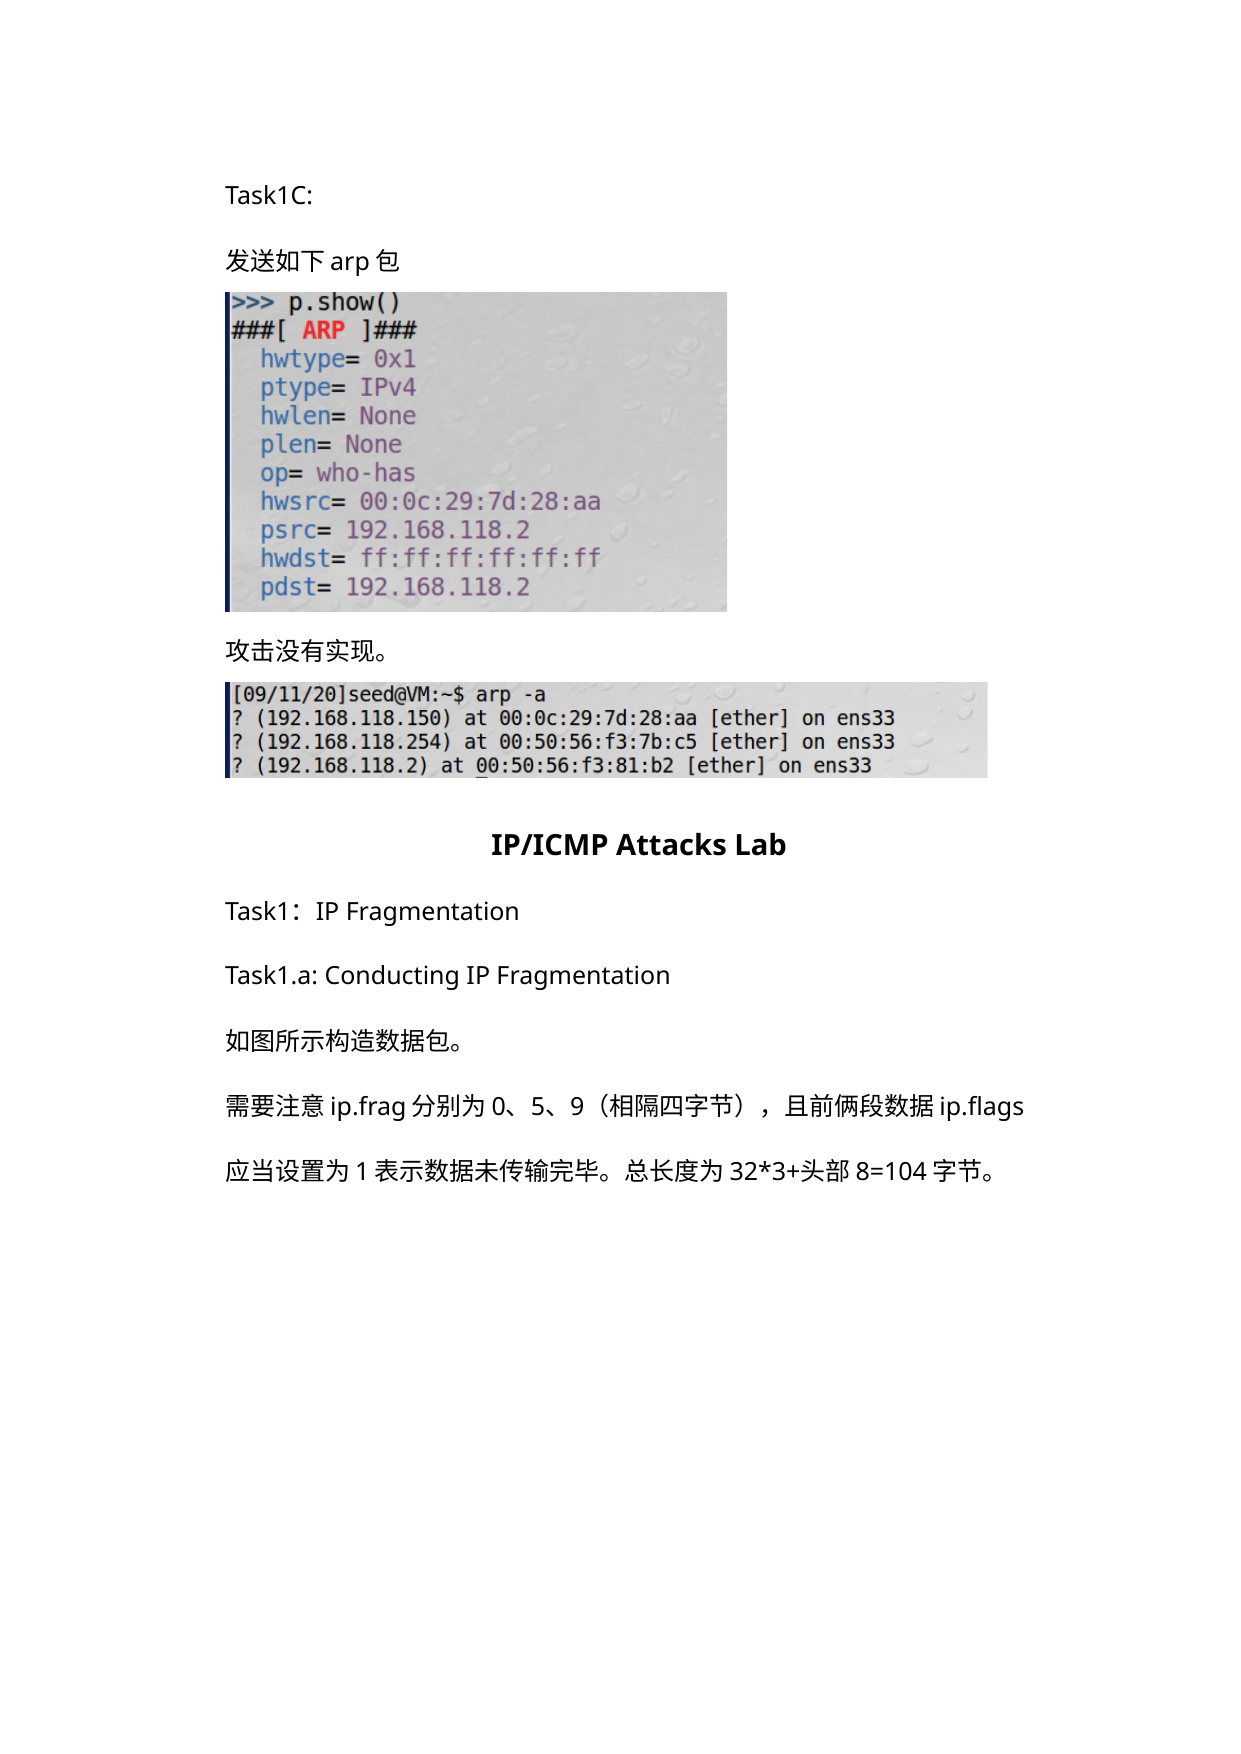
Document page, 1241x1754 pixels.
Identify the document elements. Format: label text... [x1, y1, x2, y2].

picture [225, 292, 728, 612]
list Task1：IP Fragmentation [225, 877, 1053, 942]
list IP/ICMP Attacks Lab [225, 812, 1053, 877]
list 发送如下arp包 [225, 227, 1053, 292]
list Task1C: [225, 162, 1053, 227]
list Task1.a: Conducting IP Fragmentation [225, 942, 1053, 1007]
list 攻击没有实现。 [225, 617, 1053, 682]
list 如图所示构造数据包。 [225, 1007, 1053, 1072]
picture [225, 682, 988, 778]
list 需要注意ip.frag分别为0、5、9（相隔四字节），且前俩段数据ip.flags应当设置为1表示数据未传输完毕。总长度为32*3+头部8=104字节。 [225, 1072, 1053, 1202]
